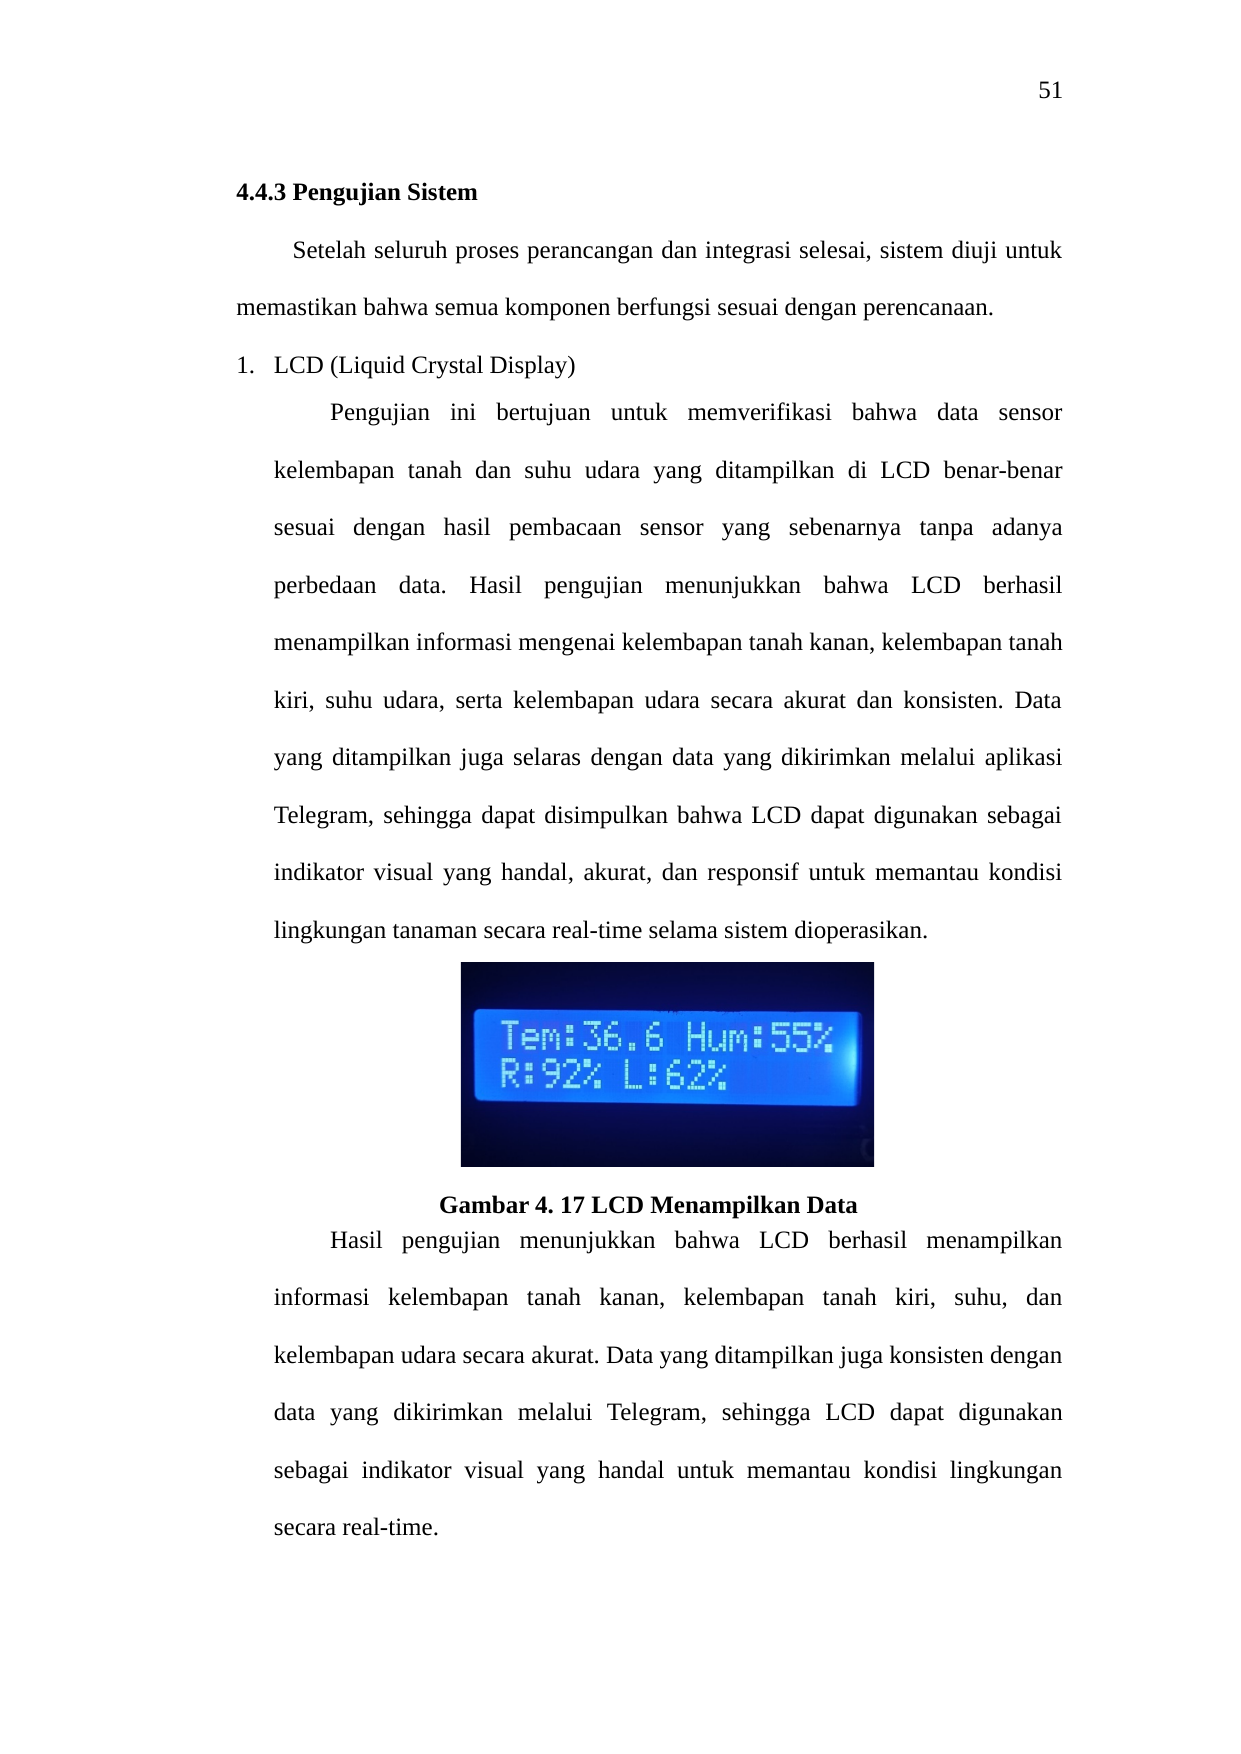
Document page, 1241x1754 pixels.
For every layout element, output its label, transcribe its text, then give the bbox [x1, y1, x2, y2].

text Pengujian ini bertujuan untuk memverifikasi bahwa data sensor kelembapan tanah dan suhu udara yang ditampilkan di LCD benar-benar sesuai dengan hasil pembacaan sensor yang sebenarnya tanpa adanya perbedaan data. Hasil pengujian menunjukkan bahwa LCD berhasil menampilkan informasi mengenai kelembapan tanah kanan, kelembapan tanah kiri, suhu udara, serta kelembapan udara secara akurat dan konsisten. Data yang ditampilkan juga selaras dengan data yang dikirimkan melalui aplikasi Telegram, sehingga dapat disimpulkan bahwa LCD dapat digunakan sebagai indikator visual yang handal, akurat, dan responsif untuk memantau kondisi lingkungan tanaman secara real-time selama sistem dioperasikan. [274, 397, 1063, 944]
list LCD (Liquid Crystal Display) [236, 350, 1063, 378]
text Hasil pengujian menunjukkan bahwa LCD berhasil menampilkan informasi kelembapan tanah kanan, kelembapan tanah kiri, suhu, dan kelembapan udara secara akurat. Data yang ditampilkan juga konsisten dengan data yang dikirimkan melalui Telegram, sehingga LCD dapat digunakan sebagai indikator visual yang handal untuk memantau kondisi lingkungan secara real-time. [274, 972, 1063, 1541]
picture [460, 962, 875, 1167]
text Setelah seluruh proses perancangan dan integrasi selesai, sistem diuji untuk memastikan bahwa semua komponen berfungsi sesuai dengan perencanaan. [236, 235, 1063, 321]
subtitle 4.4.3 Pengujian Sistem [236, 177, 1063, 206]
